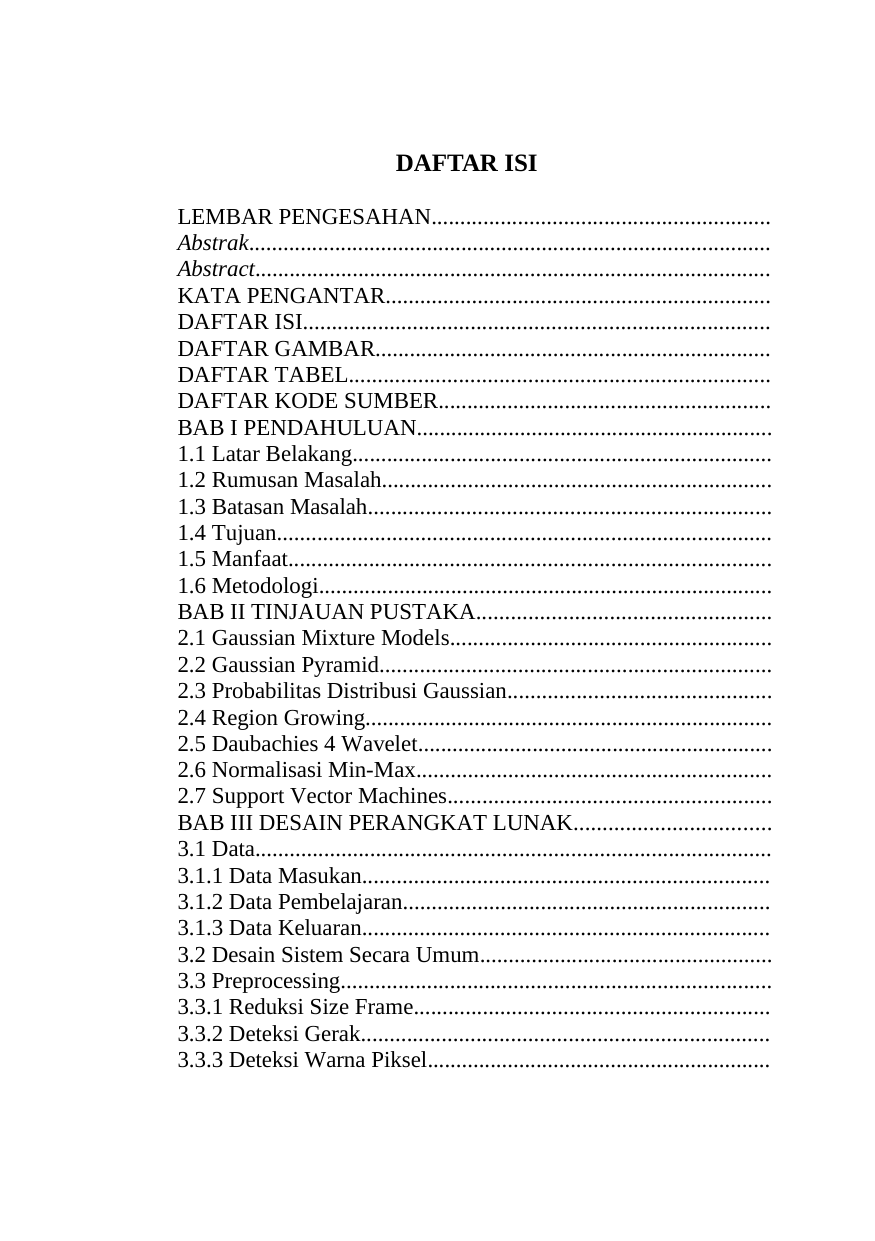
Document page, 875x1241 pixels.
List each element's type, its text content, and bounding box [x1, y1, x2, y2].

subtitle DAFTAR ISI [177, 148, 756, 176]
